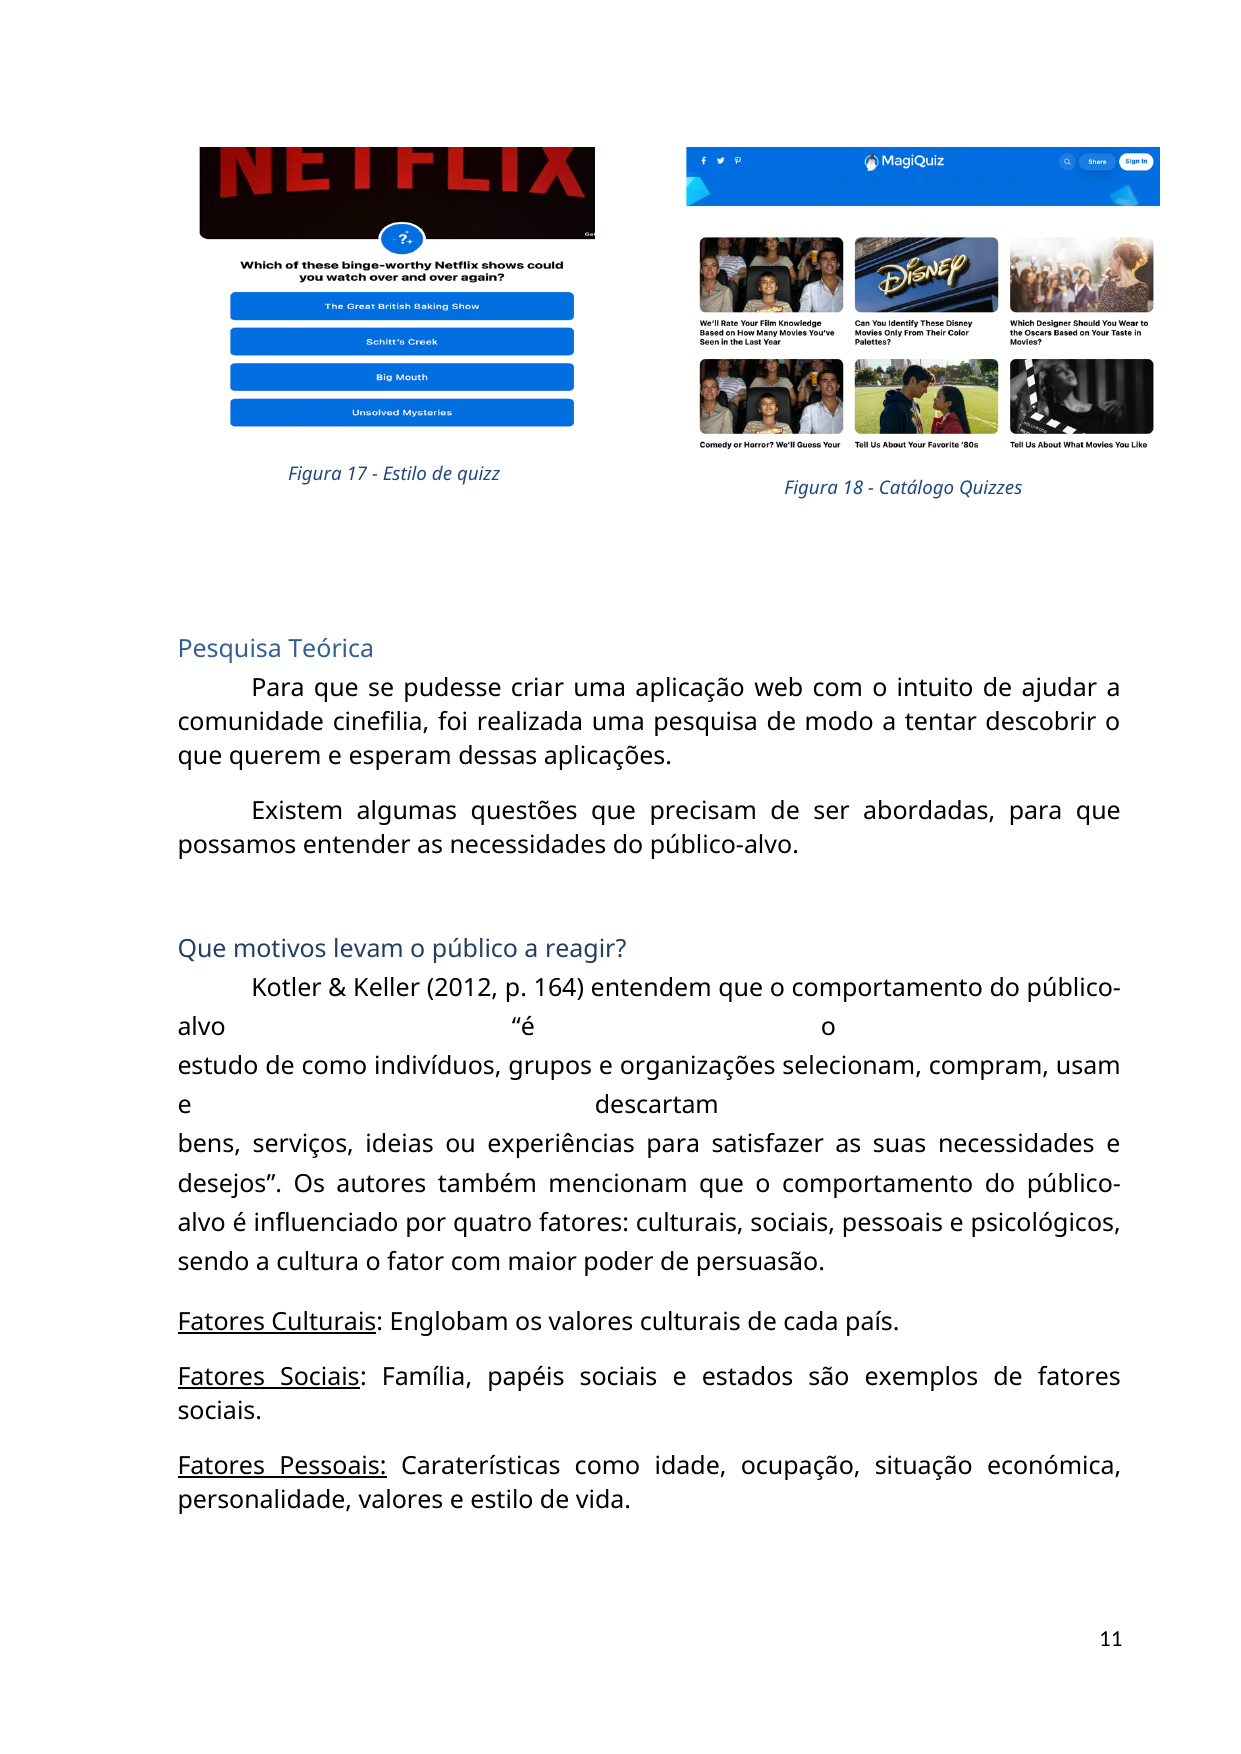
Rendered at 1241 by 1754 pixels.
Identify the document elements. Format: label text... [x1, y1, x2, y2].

text Figura 17 - Estilo de quizz [177, 460, 613, 485]
text Kotler & Keller (2012, p. 164) entendem que o comportamento do público-alvo “é o estudo de como indivíduos, grupos e organizações selecionam, compram, usam e descartam bens, serviços, ideias ou experiências para satisfazer as suas necessidades e desejos”. Os autores também mencionam que o comportamento do público-alvo é influenciado por quatro fatores: culturais, sociais, pessoais e psicológicos, sendo a cultura o fator com maior poder de persuasão. [177, 969, 1122, 1278]
picture [195, 147, 595, 439]
subtitle Que motivos levam o público a reagir? [177, 930, 1122, 964]
text Existem algumas questões que precisam de ser abordadas, para que possamos entender as necessidades do público-alvo. [177, 792, 1122, 861]
subtitle Pesquisa Teórica [177, 630, 1122, 664]
text Fatores Sociais: Família, papéis sociais e estados são exemplos de fatores sociais. [177, 1358, 1122, 1427]
text Fatores Culturais: Englobam os valores culturais de cada país. [177, 1303, 1122, 1338]
picture [686, 147, 1160, 450]
text Para que se pudesse criar uma aplicação web com o intuito de ajudar a comunidade cinefilia, foi realizada uma pesquisa de modo a tentar descobrir o que querem e esperam dessas aplicações. [177, 669, 1122, 772]
text Figura 18 - Catálogo Quizzes [686, 474, 1122, 500]
text Fatores Pessoais: Caraterísticas como idade, ocupação, situação económica, personalidade, valores e estilo de vida. [177, 1447, 1122, 1516]
